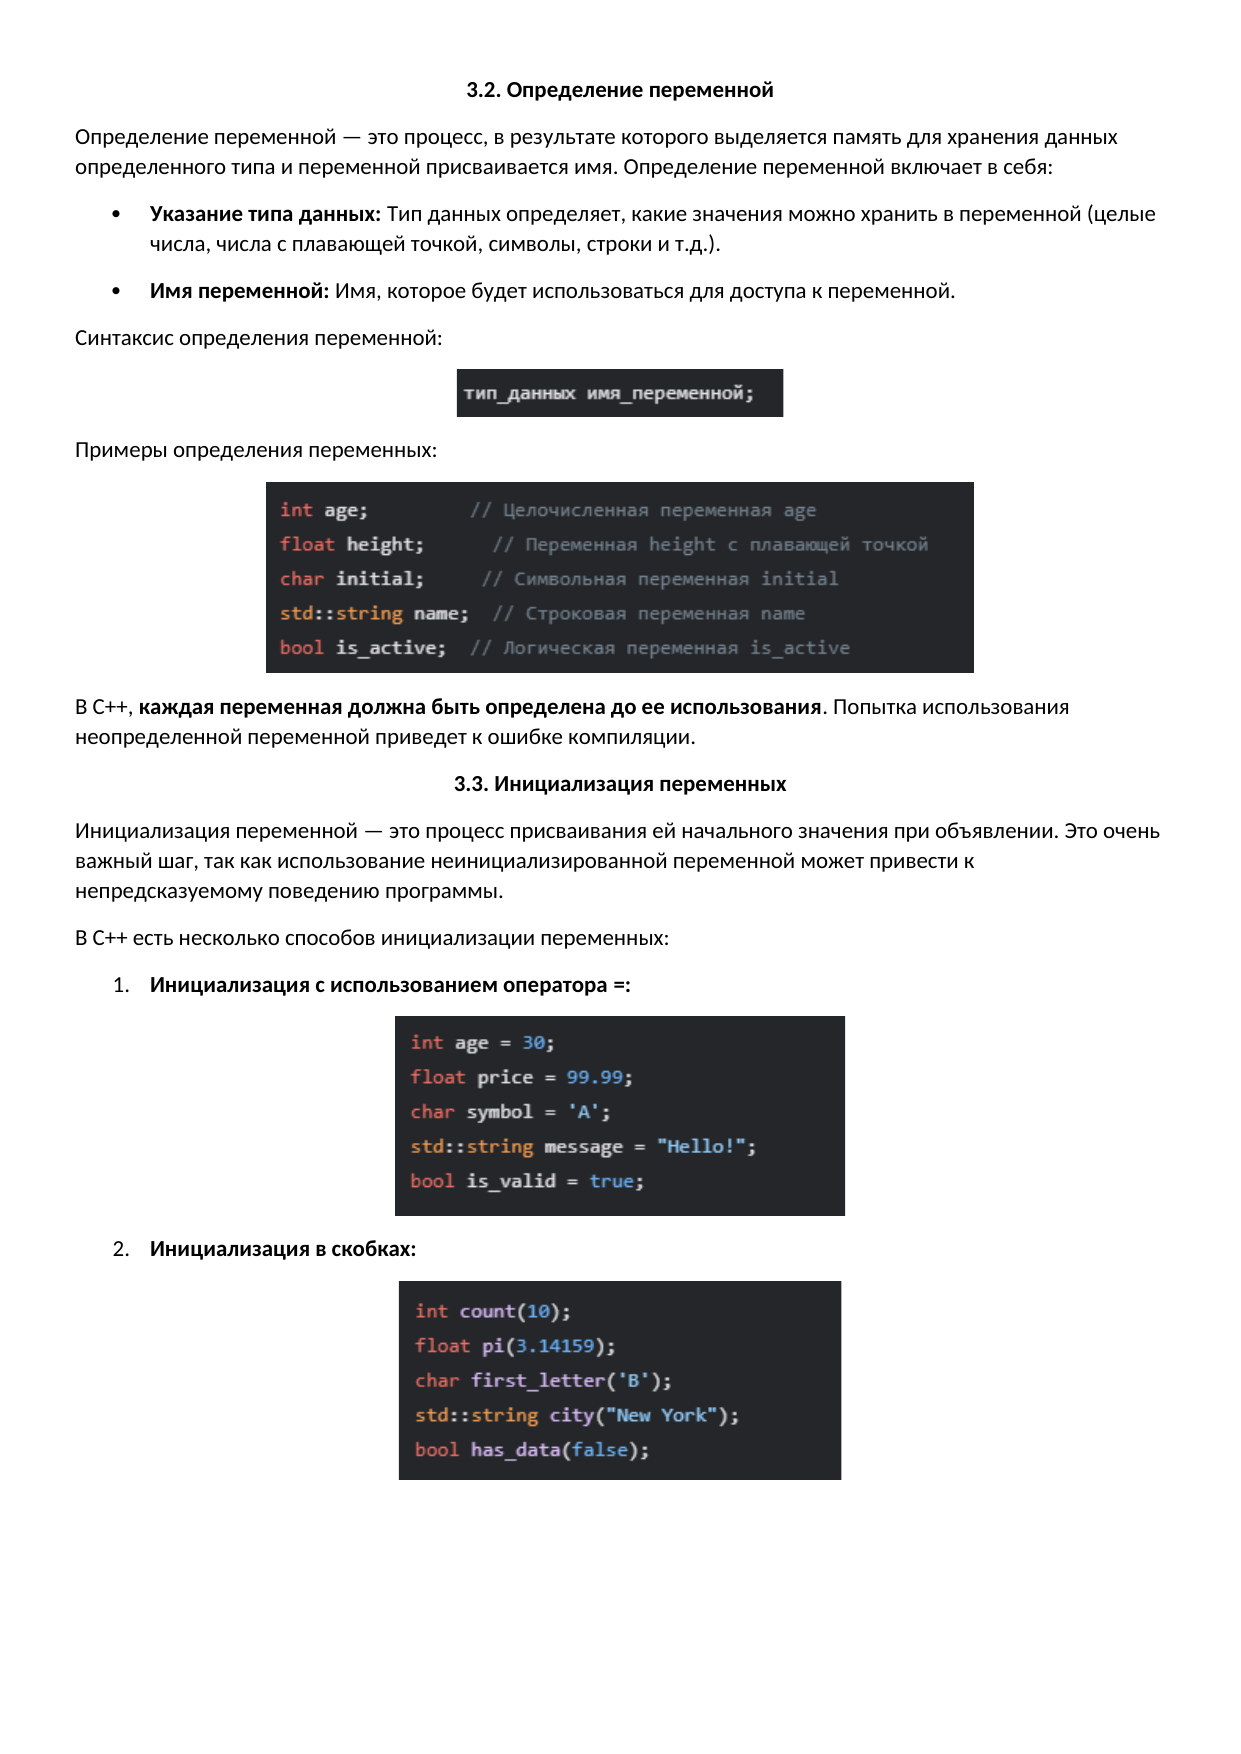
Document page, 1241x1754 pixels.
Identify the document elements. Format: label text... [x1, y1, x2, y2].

picture [395, 1016, 846, 1216]
list Указание типа данных: Тип данных определяет, какие значения можно хранить в переменной (целые числа, числа с плавающей точкой, символы, строки и т.д.). [112, 199, 1165, 257]
list Инициализация в скобках: [112, 1234, 1165, 1262]
text 3.3. Инициализация переменных [75, 769, 1165, 797]
picture [266, 482, 974, 673]
text Инициализация переменной — это процесс присваивания ей начального значения при объявлении. Это очень важный шаг, так как использование неинициализированной переменной может привести к непредсказуемому поведению программы. [75, 816, 1165, 904]
list Имя переменной: Имя, которое будет использоваться для доступа к переменной. [112, 276, 1165, 304]
text В C++, каждая переменная должна быть определена до ее использования. Попытка использования неопределенной переменной приведет к ошибке компиляции. [75, 692, 1165, 750]
list Инициализация с использованием оператора =: [112, 970, 1165, 998]
picture [398, 1281, 842, 1480]
picture [456, 369, 784, 417]
text Синтаксис определения переменной: [75, 323, 1165, 351]
text Определение переменной — это процесс, в результате которого выделяется память для хранения данных определенного типа и переменной присваивается имя. Определение переменной включает в себя: [75, 122, 1165, 180]
text В C++ есть несколько способов инициализации переменных: [75, 923, 1165, 951]
text 3.2. Определение переменной [75, 75, 1165, 103]
text Примеры определения переменных: [75, 436, 1165, 463]
